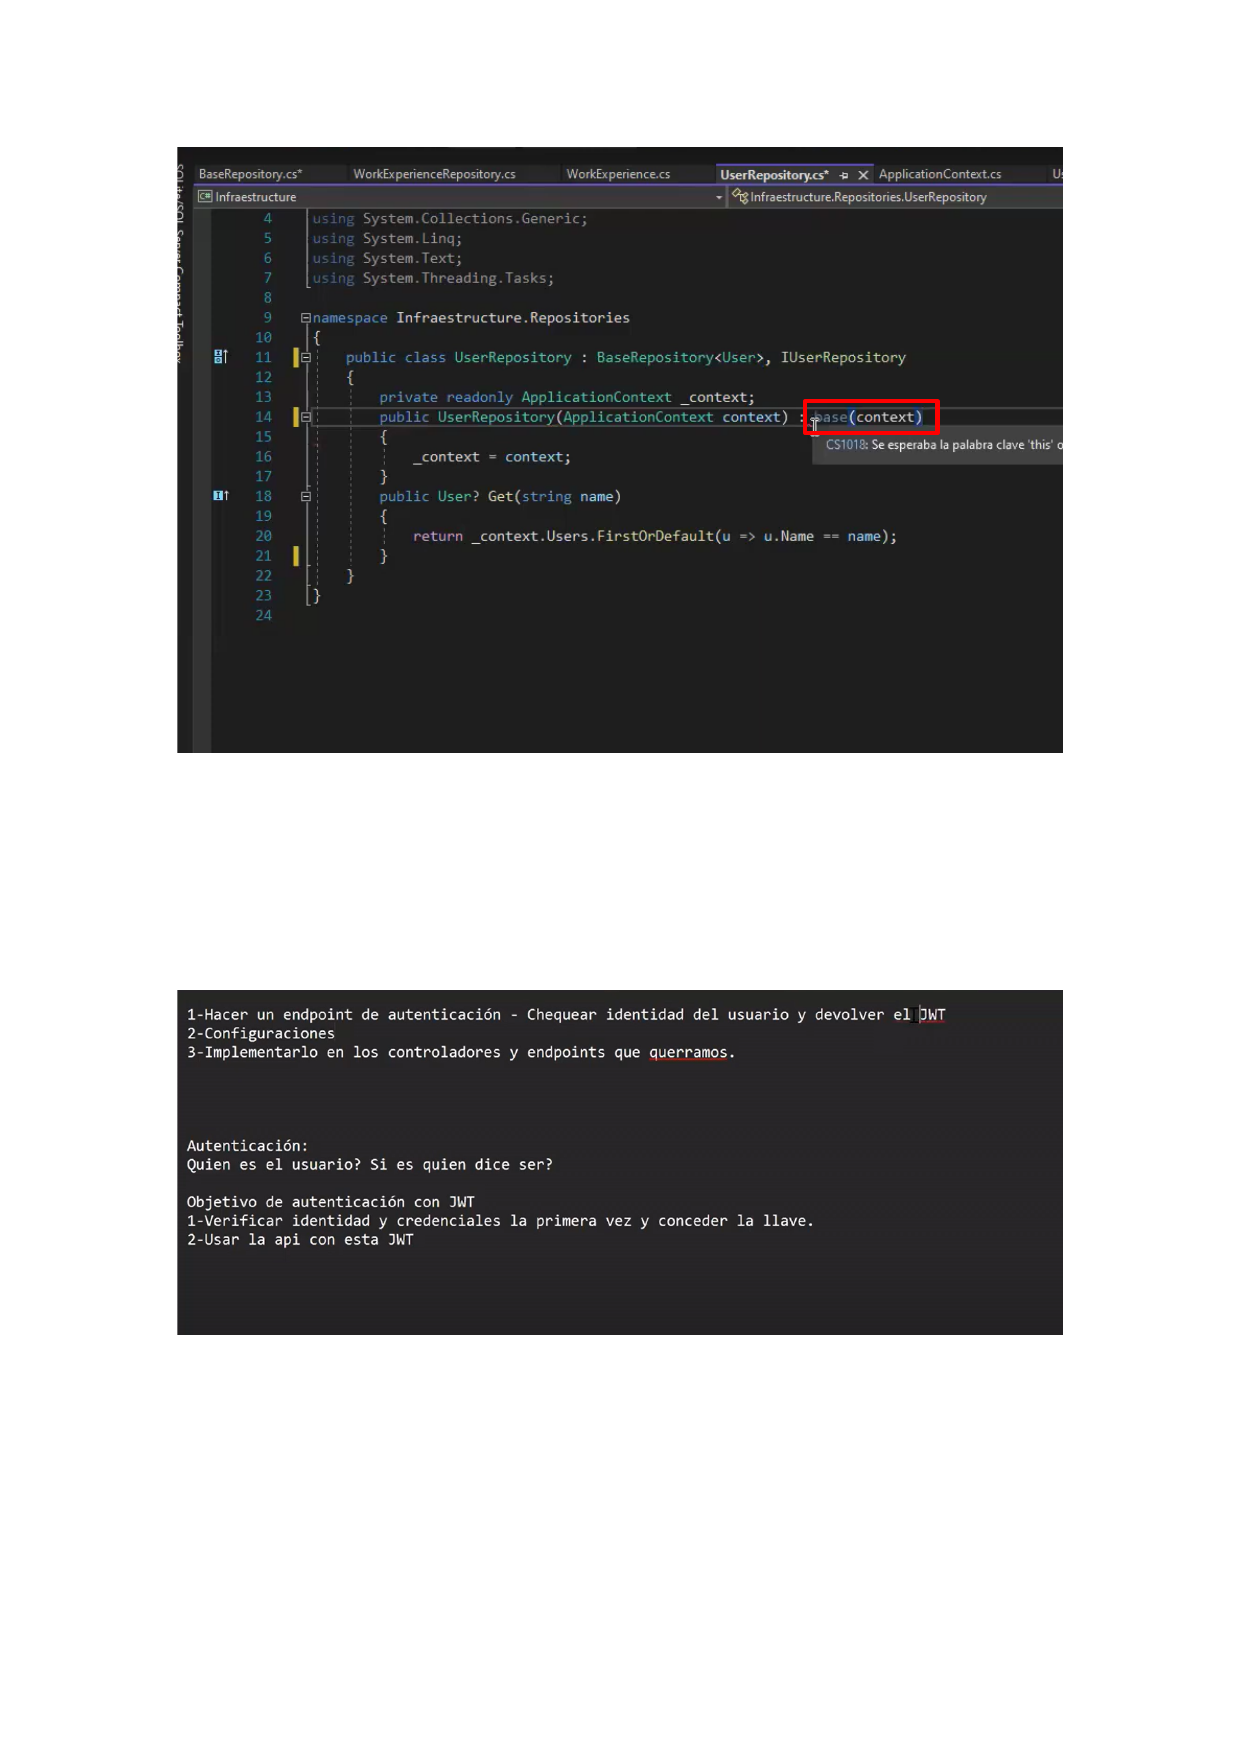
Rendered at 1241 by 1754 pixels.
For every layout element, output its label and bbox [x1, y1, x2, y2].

picture [177, 147, 1063, 753]
picture [177, 990, 1063, 1335]
